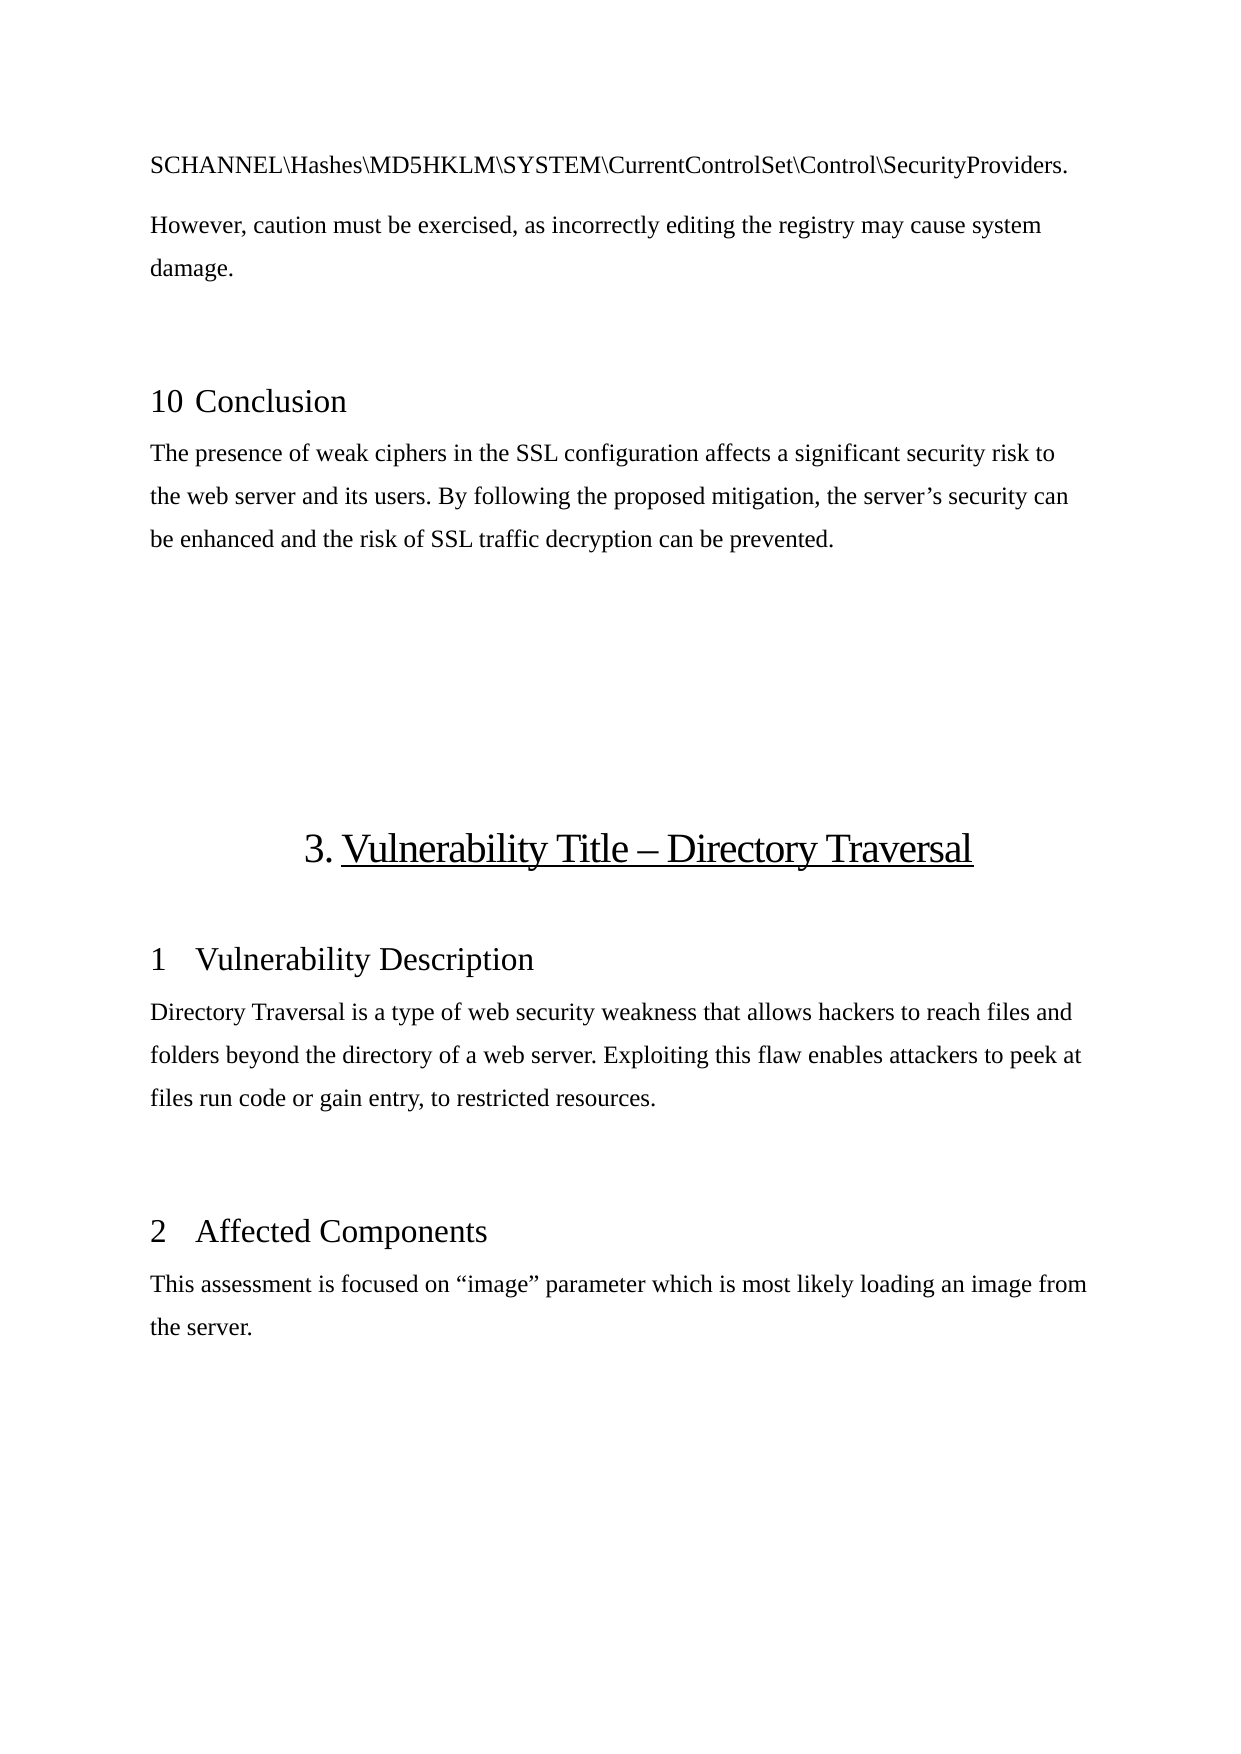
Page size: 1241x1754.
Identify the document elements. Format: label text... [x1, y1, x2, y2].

subtitle Affected Components [150, 1211, 1090, 1249]
text This assessment is focused on “image” parameter which is most likely loading an image from the server. [150, 1269, 1090, 1341]
text However, caution must be exercised, as incorrectly editing the registry may cause system damage. [150, 210, 1090, 282]
title Vulnerability Title – Directory Traversal [187, 823, 1090, 871]
text Directory Traversal is a type of web security weakness that allows hackers to reach files and folders beyond the directory of a web server. Exploiting this flaw enables attackers to peek at files run code or gain entry, to restricted resources. [150, 997, 1090, 1112]
subtitle Conclusion [150, 381, 1090, 419]
text SCHANNEL\Hashes\MD5HKLM\SYSTEM\CurrentControlSet\Control\SecurityProviders. [150, 150, 1090, 179]
subtitle Vulnerability Description [150, 939, 1090, 978]
text The presence of weak ciphers in the SSL configuration affects a significant security risk to the web server and its users. By following the proposed mitigation, the server’s security can be enhanced and the risk of SSL traffic decryption can be prevented. [150, 438, 1090, 553]
